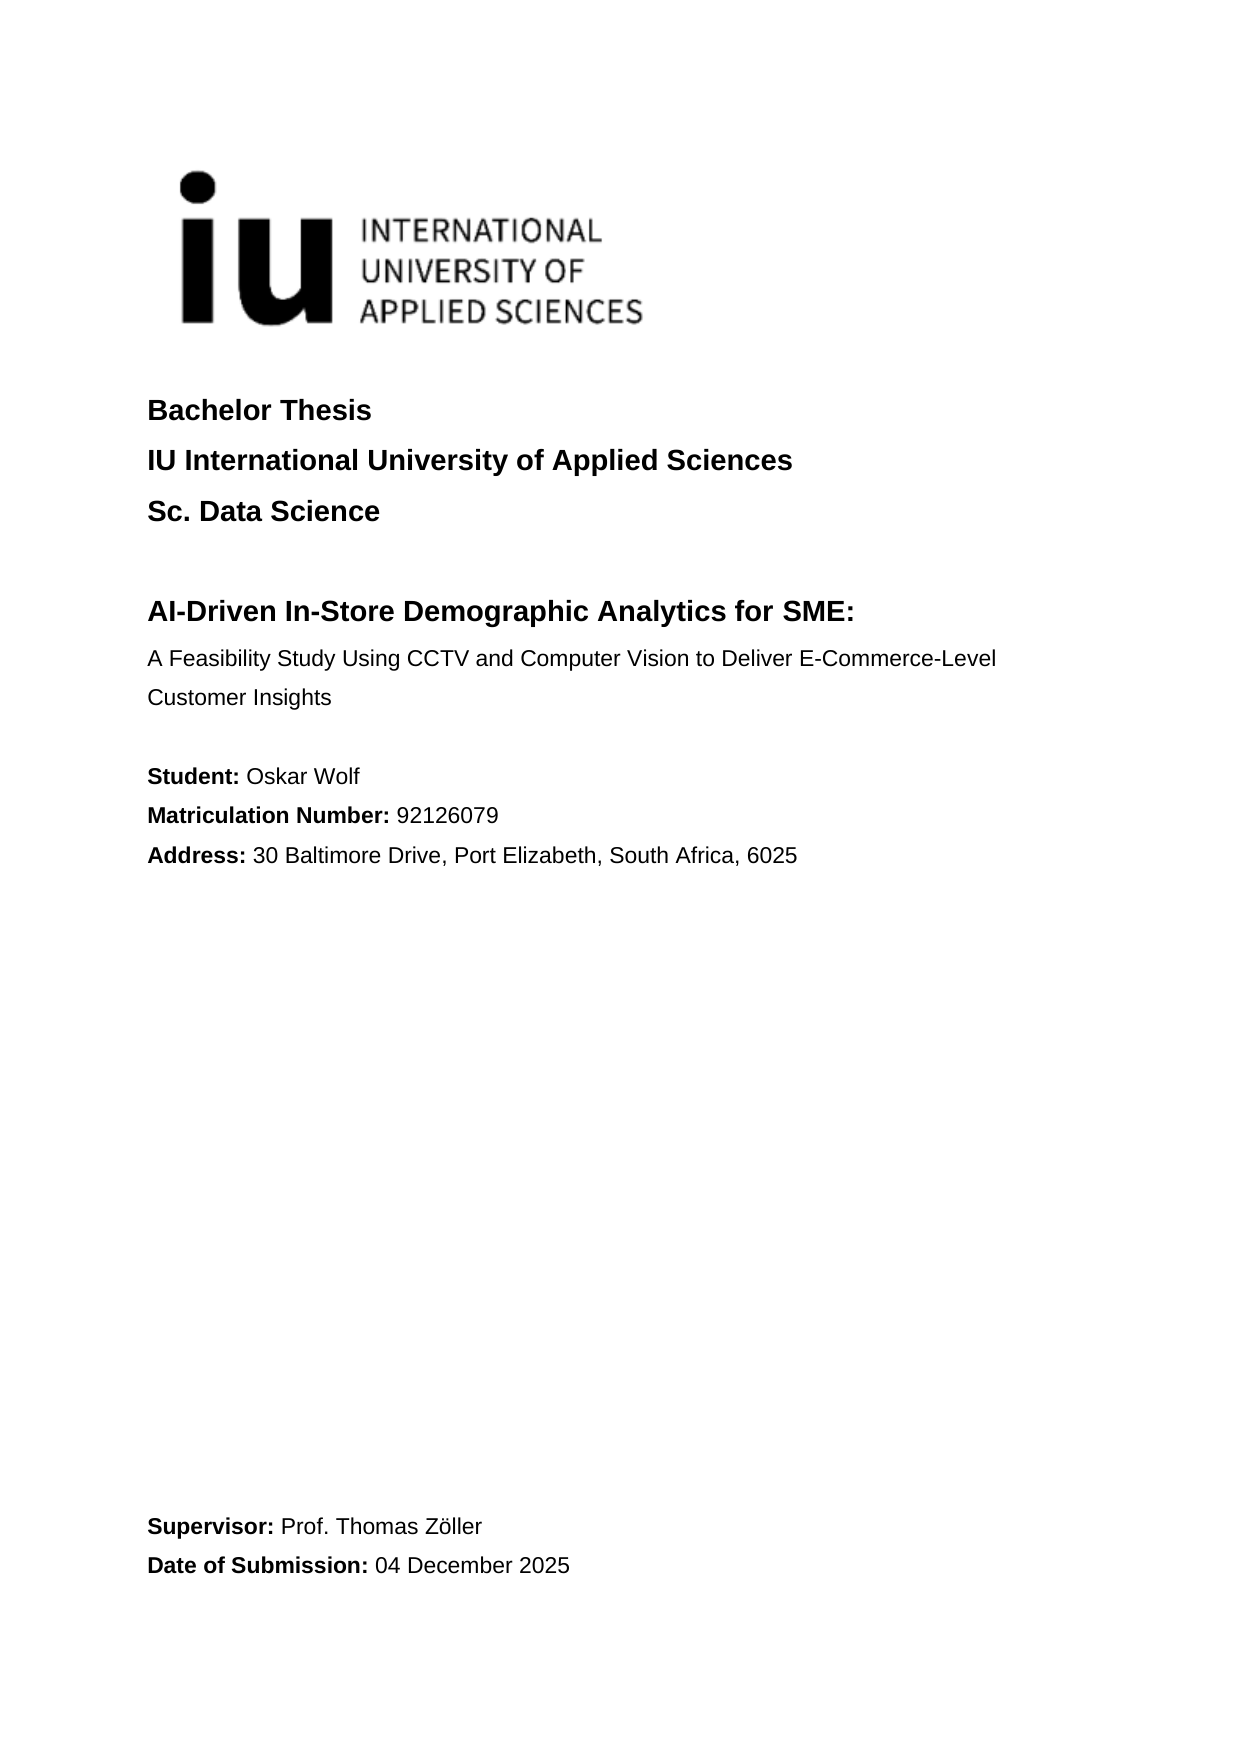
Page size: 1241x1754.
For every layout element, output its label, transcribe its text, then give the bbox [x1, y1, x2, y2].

picture [147, 147, 671, 380]
text Student: Oskar Wolf [147, 763, 1093, 789]
title Bachelor Thesis [147, 393, 1093, 426]
text Date of Submission: 04 December 2025 [147, 1552, 1093, 1579]
text Address: 30 Baltimore Drive, Port Elizabeth, South Africa, 6025 [147, 842, 1093, 868]
text Supervisor: Prof. Thomas Zöller [147, 1513, 1093, 1539]
title AI-Driven In-Store Demographic Analytics for SME: [147, 594, 1093, 628]
title IU International University of Applied Sciences [147, 443, 1093, 477]
title Sc. Data Science [147, 493, 1093, 527]
text A Feasibility Study Using CCTV and Computer Vision to Deliver E-Commerce-Level Customer Insights [147, 644, 1093, 710]
text Matriculation Number: 92126079 [147, 802, 1093, 829]
